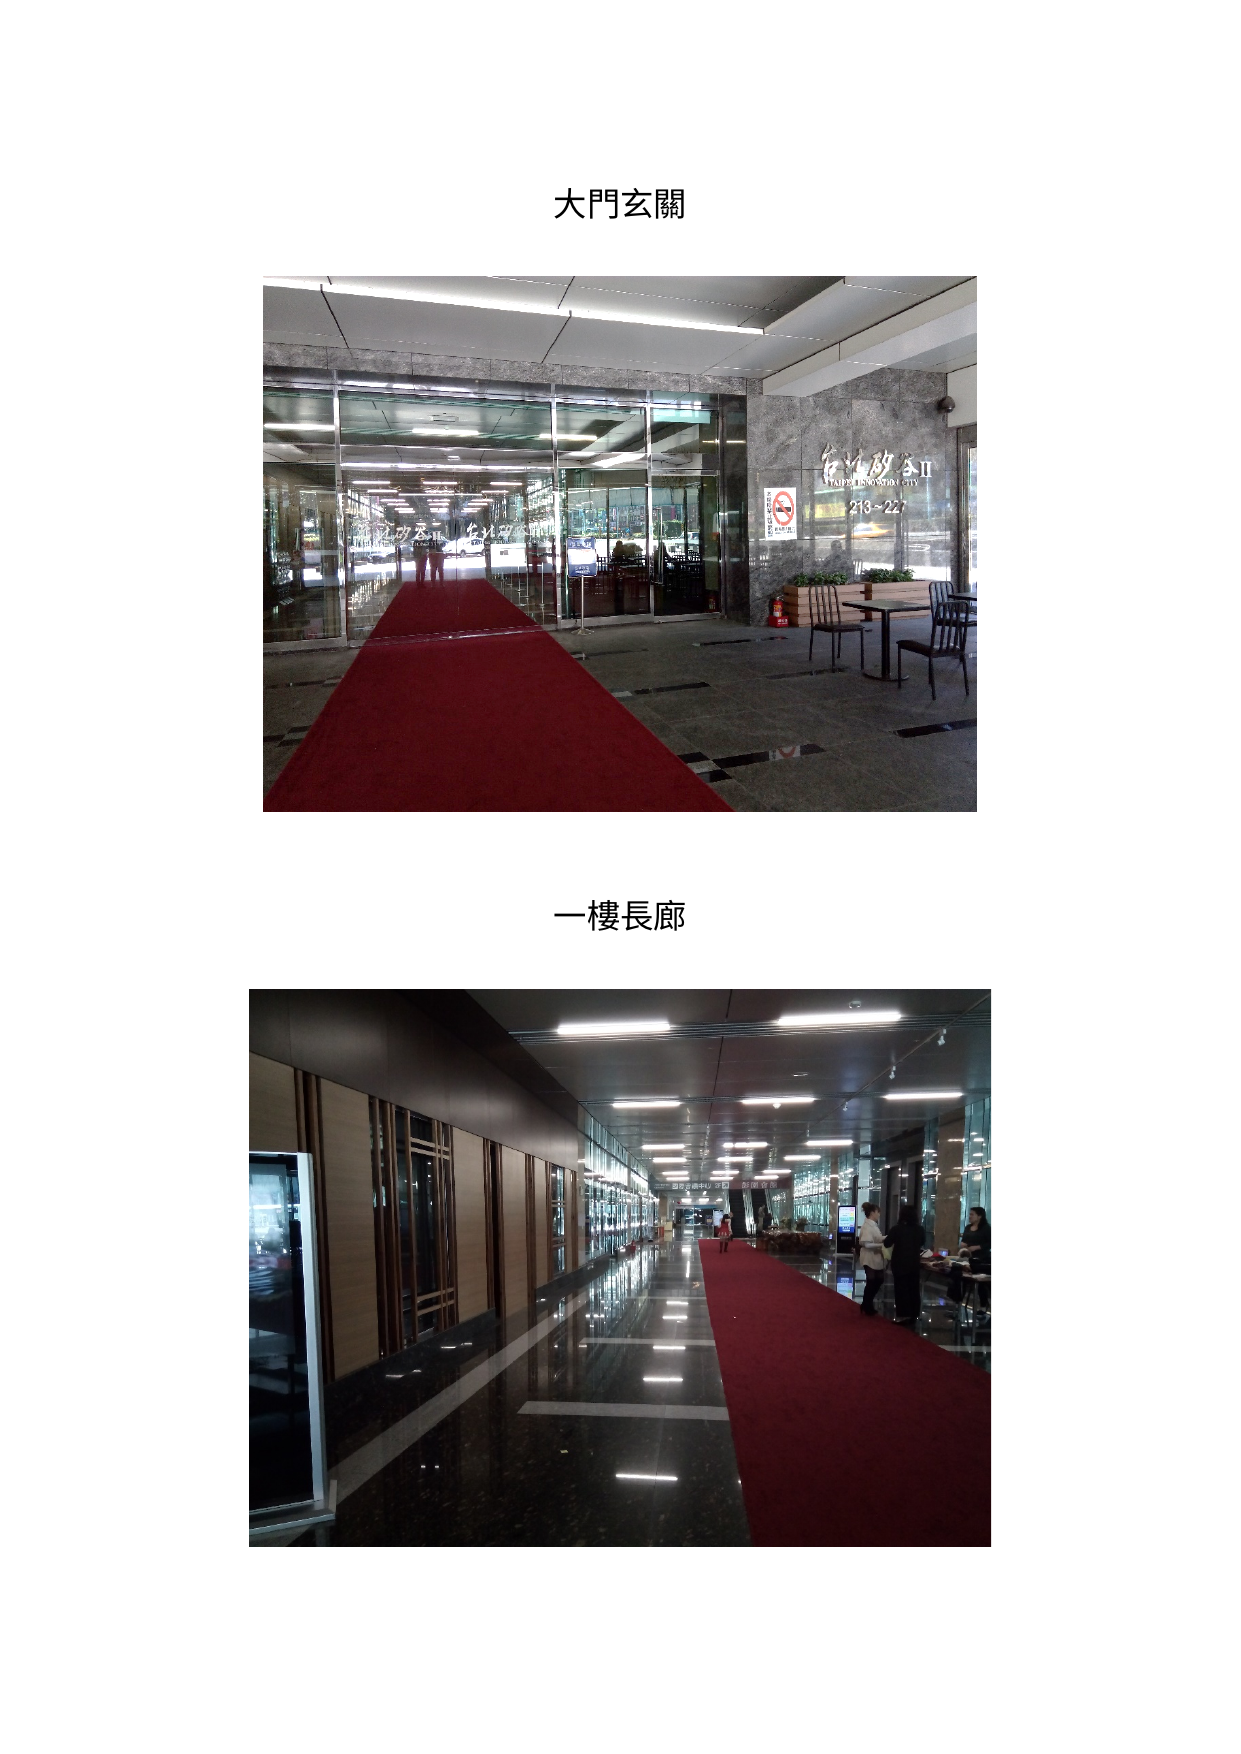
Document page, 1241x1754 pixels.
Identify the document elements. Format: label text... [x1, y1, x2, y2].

picture [263, 276, 977, 812]
text 一樓長廊 [187, 877, 1053, 952]
text 大門玄關 [187, 164, 1053, 239]
picture [249, 989, 992, 1547]
